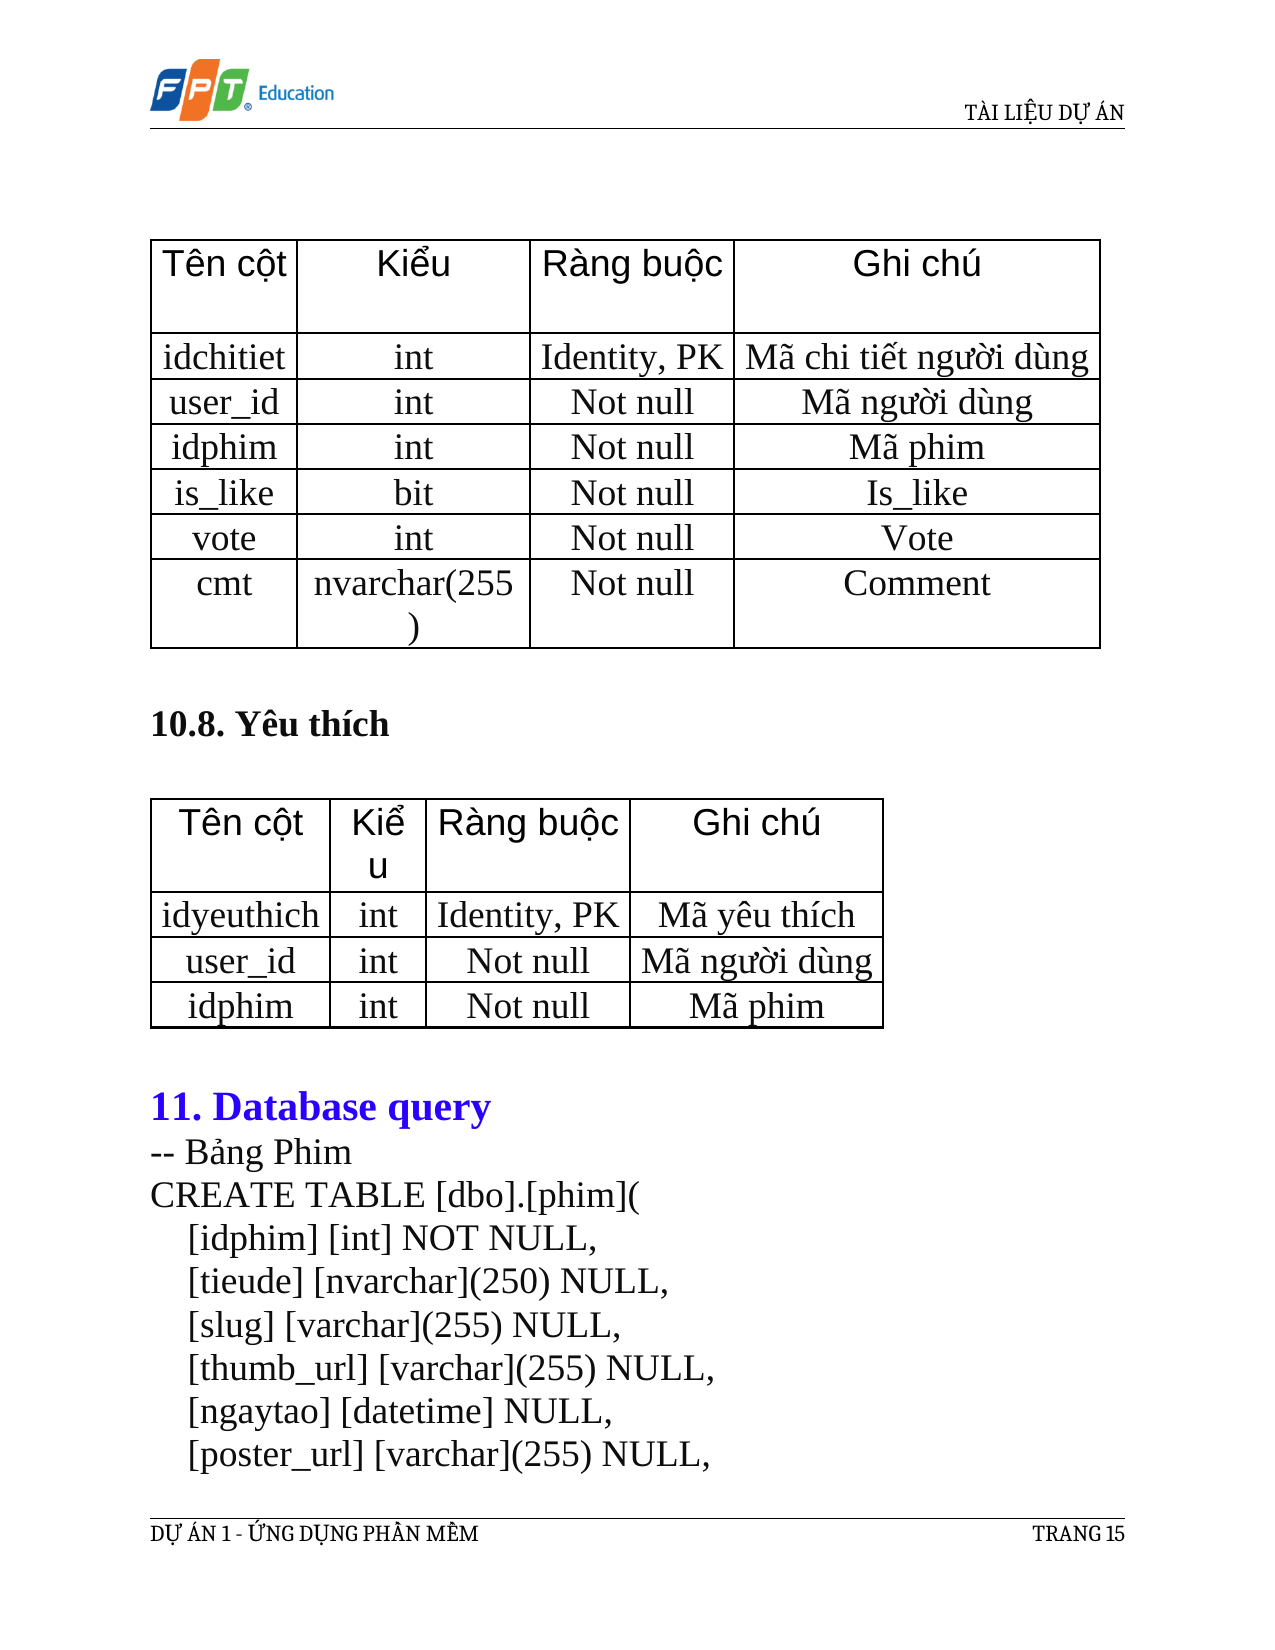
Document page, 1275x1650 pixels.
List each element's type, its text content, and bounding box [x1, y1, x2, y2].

text [tieude] [nvarchar](250) NULL, [150, 1259, 1125, 1302]
table_cell Not null [427, 938, 629, 981]
table_cell Mã người dùng [735, 380, 1099, 423]
table_cell Vote [735, 515, 1099, 558]
table_cell int [331, 983, 425, 1026]
table_cell user_id [152, 938, 329, 981]
table_cell Identity, PK [427, 893, 629, 936]
table_cell Is_like [735, 470, 1099, 513]
table_cell idchitiet [152, 334, 296, 377]
table_cell Not null [531, 560, 733, 647]
table_cell int [298, 380, 529, 423]
table_header Tên cột [152, 800, 329, 891]
table_cell Mã phim [631, 983, 882, 1026]
text 10.8. Yêu thích [150, 702, 1125, 745]
table_cell is_like [152, 470, 296, 513]
table_cell Mã chi tiết người dùng [735, 334, 1099, 377]
text [poster_url] [varchar](255) NULL, [150, 1431, 1125, 1474]
table_cell nvarchar(255) [298, 560, 529, 647]
text -- Bảng Phim [150, 1129, 1125, 1173]
table_header Tên cột [152, 241, 296, 332]
table_header Kiểu [331, 800, 425, 891]
table_cell user_id [152, 380, 296, 423]
table_cell Mã yêu thích [631, 893, 882, 936]
table_cell int [298, 515, 529, 558]
table_cell Not null [531, 380, 733, 423]
table_cell int [331, 938, 425, 981]
table_cell Identity, PK [531, 334, 733, 377]
text [slug] [varchar](255) NULL, [150, 1302, 1125, 1345]
table_header Ràng buộc [531, 241, 733, 332]
text [idphim] [int] NOT NULL, [150, 1216, 1125, 1259]
text 11. Database query [150, 1082, 1125, 1129]
table_cell int [331, 893, 425, 936]
table_cell Not null [531, 515, 733, 558]
table_cell Not null [531, 425, 733, 468]
table_header Kiểu [298, 241, 529, 332]
text CREATE TABLE [dbo].[phim]( [150, 1173, 1125, 1216]
table_cell Mã phim [735, 425, 1099, 468]
table_cell Comment [735, 560, 1099, 647]
table_cell idphim [152, 983, 329, 1026]
text [thumb_url] [varchar](255) NULL, [150, 1345, 1125, 1388]
table_cell Not null [531, 470, 733, 513]
table_header Ghi chú [735, 241, 1099, 332]
table_cell int [298, 334, 529, 377]
table_cell idyeuthich [152, 893, 329, 936]
table_cell int [298, 425, 529, 468]
table_cell Mã người dùng [631, 938, 882, 981]
picture [150, 59, 336, 121]
text [ngaytao] [datetime] NULL, [150, 1388, 1125, 1431]
table_cell cmt [152, 560, 296, 647]
table_header Ràng buộc [427, 800, 629, 891]
table_cell vote [152, 515, 296, 558]
table_cell Not null [427, 983, 629, 1026]
table_header Ghi chú [631, 800, 882, 891]
table_cell bit [298, 470, 529, 513]
table_cell idphim [152, 425, 296, 468]
